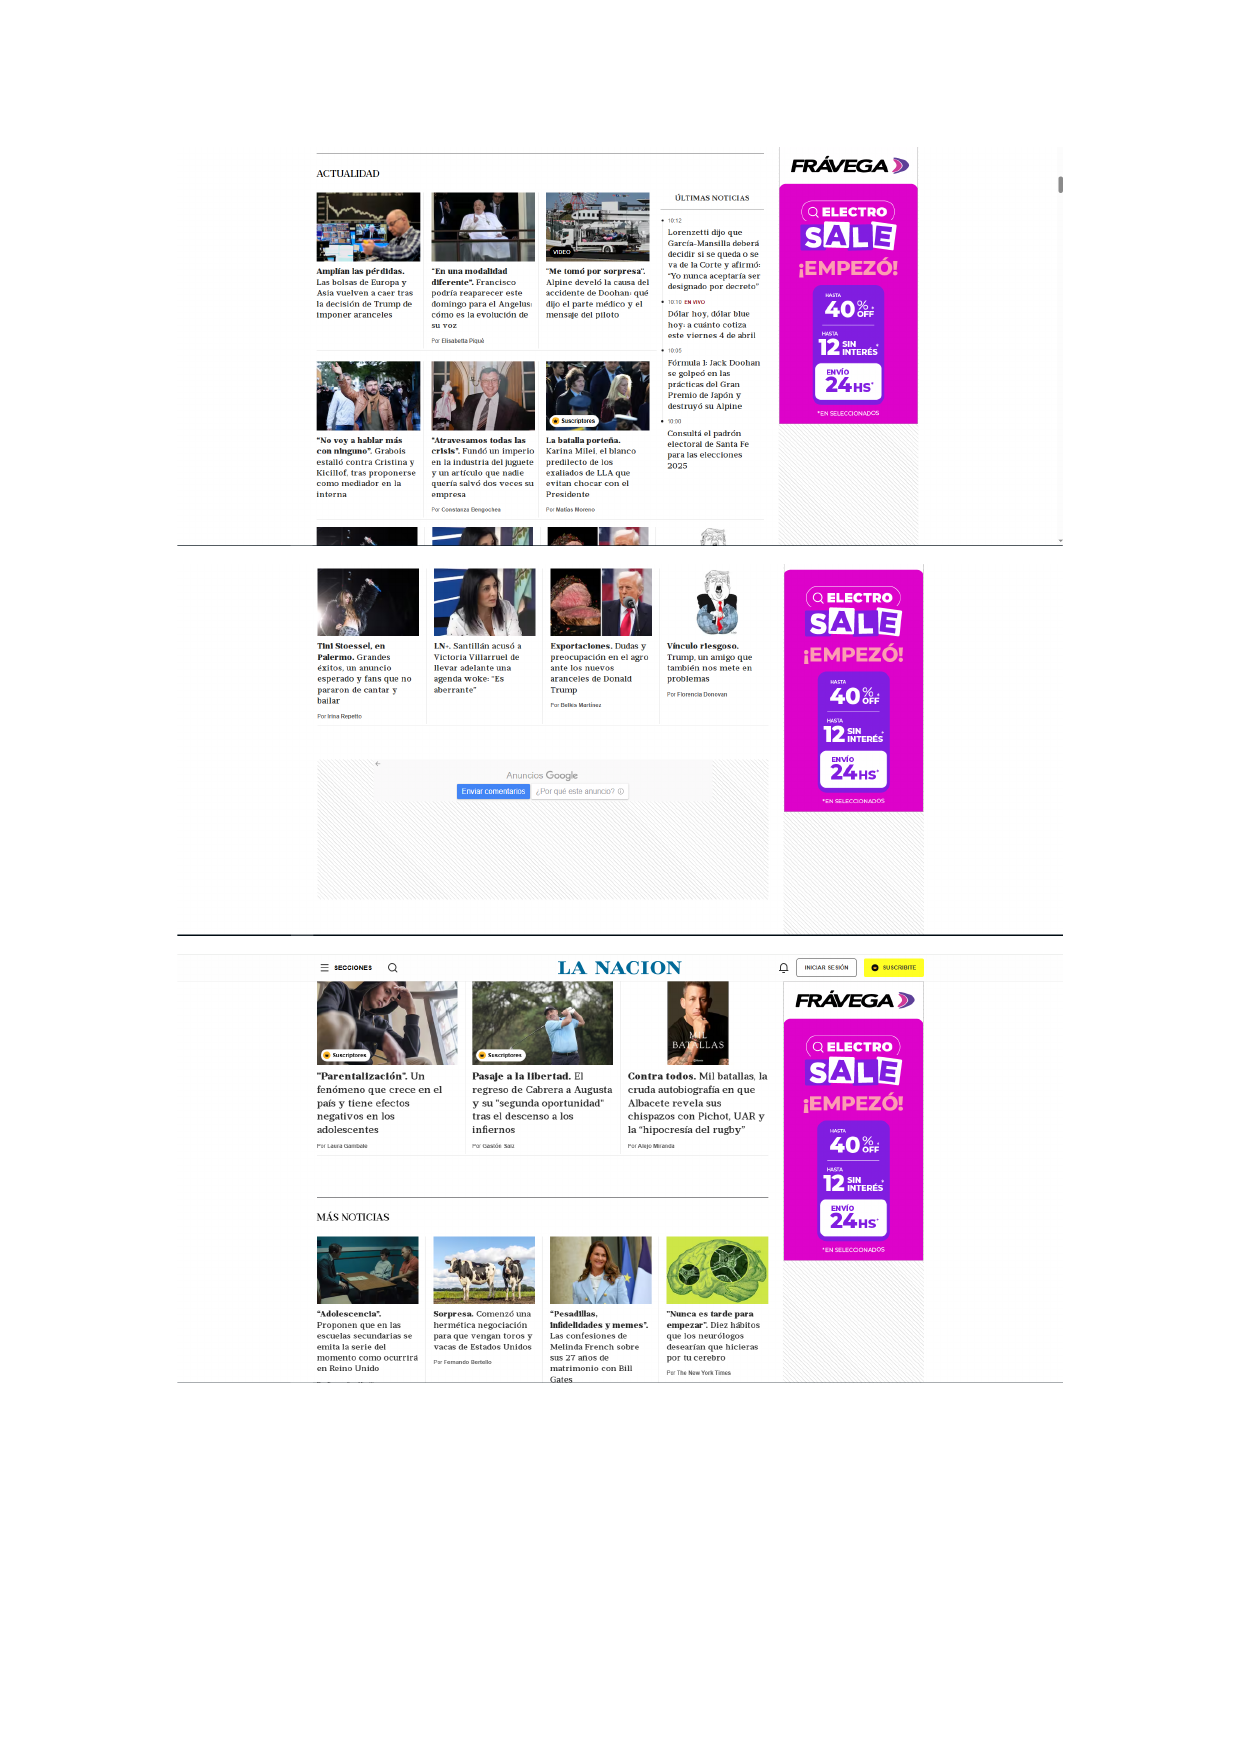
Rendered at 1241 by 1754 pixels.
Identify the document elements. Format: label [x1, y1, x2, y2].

picture [177, 954, 1063, 1383]
picture [177, 147, 1063, 546]
picture [177, 564, 1063, 936]
